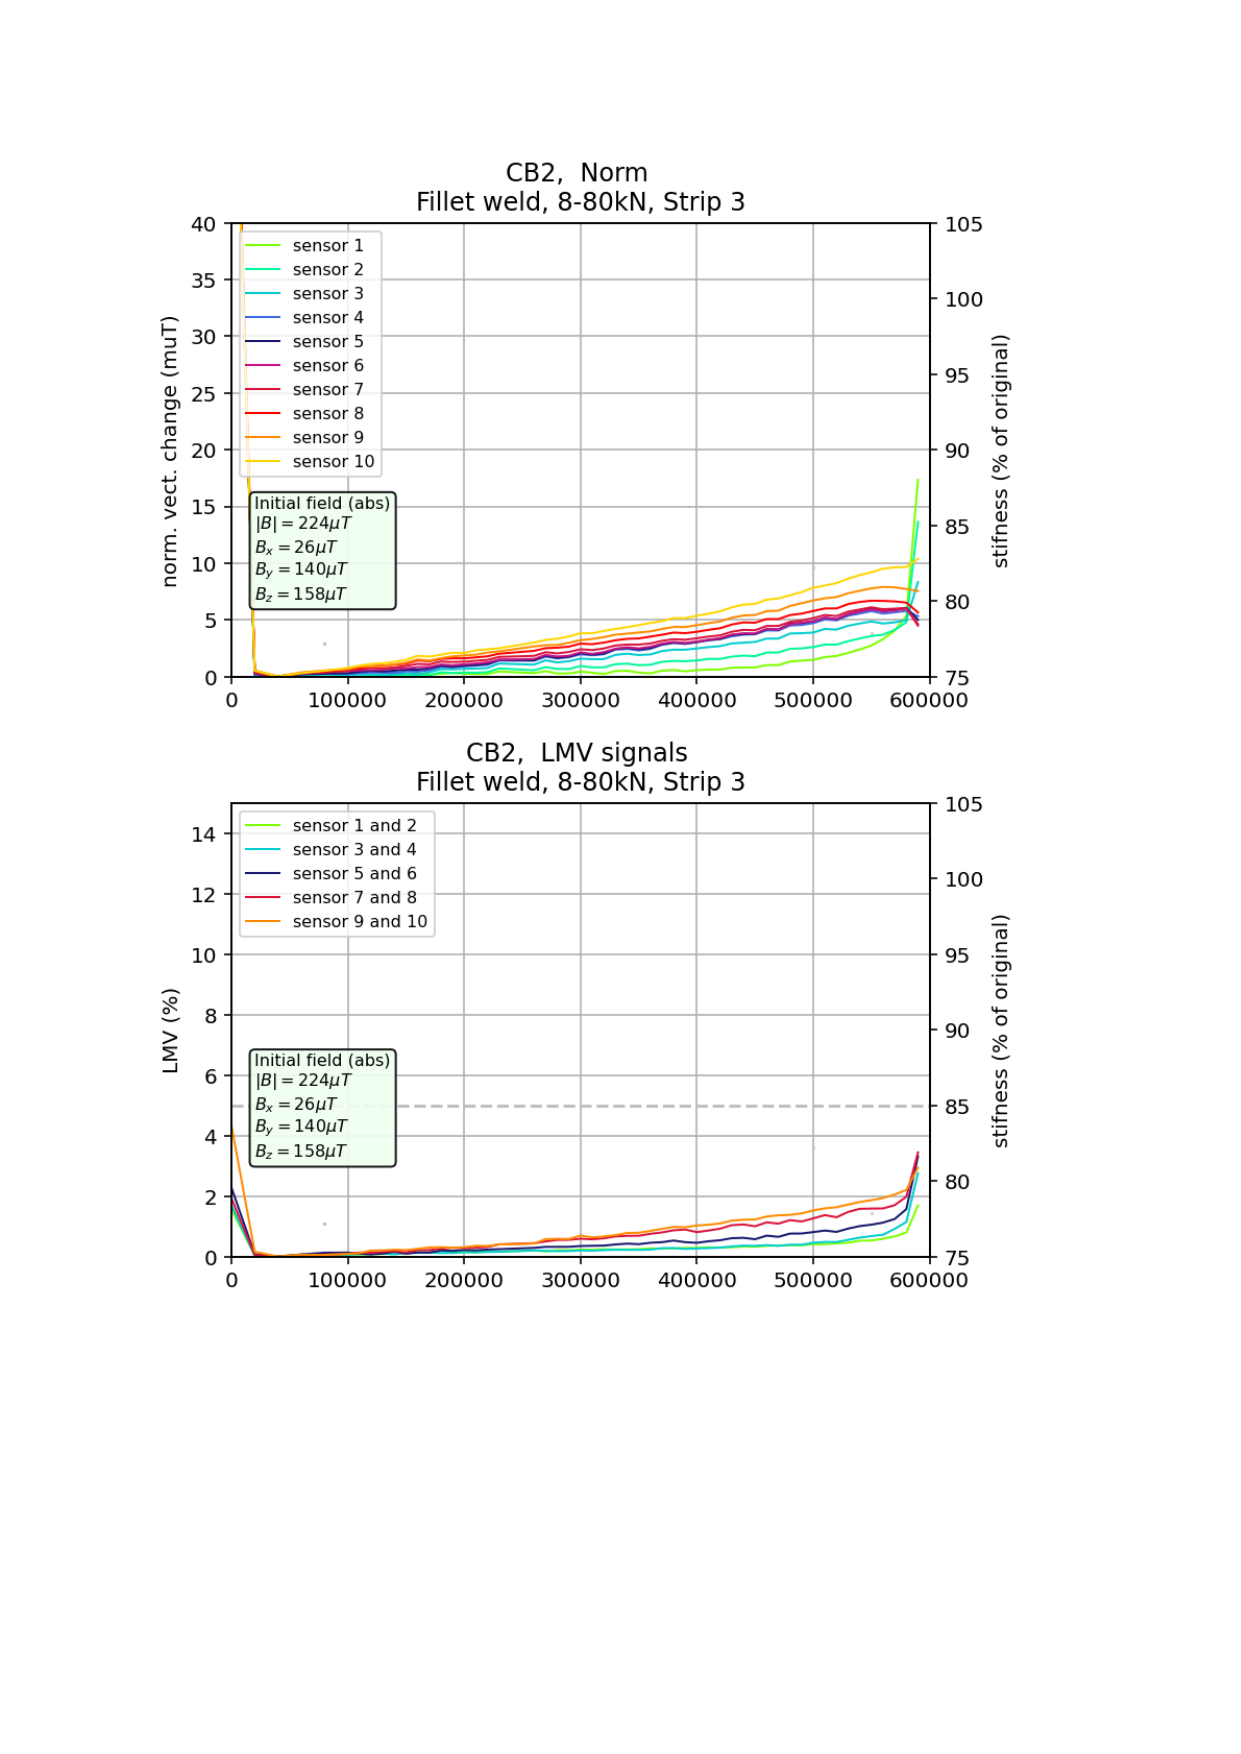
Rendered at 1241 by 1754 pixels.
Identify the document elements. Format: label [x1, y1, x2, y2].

picture [147, 727, 1027, 1306]
picture [147, 147, 1027, 726]
